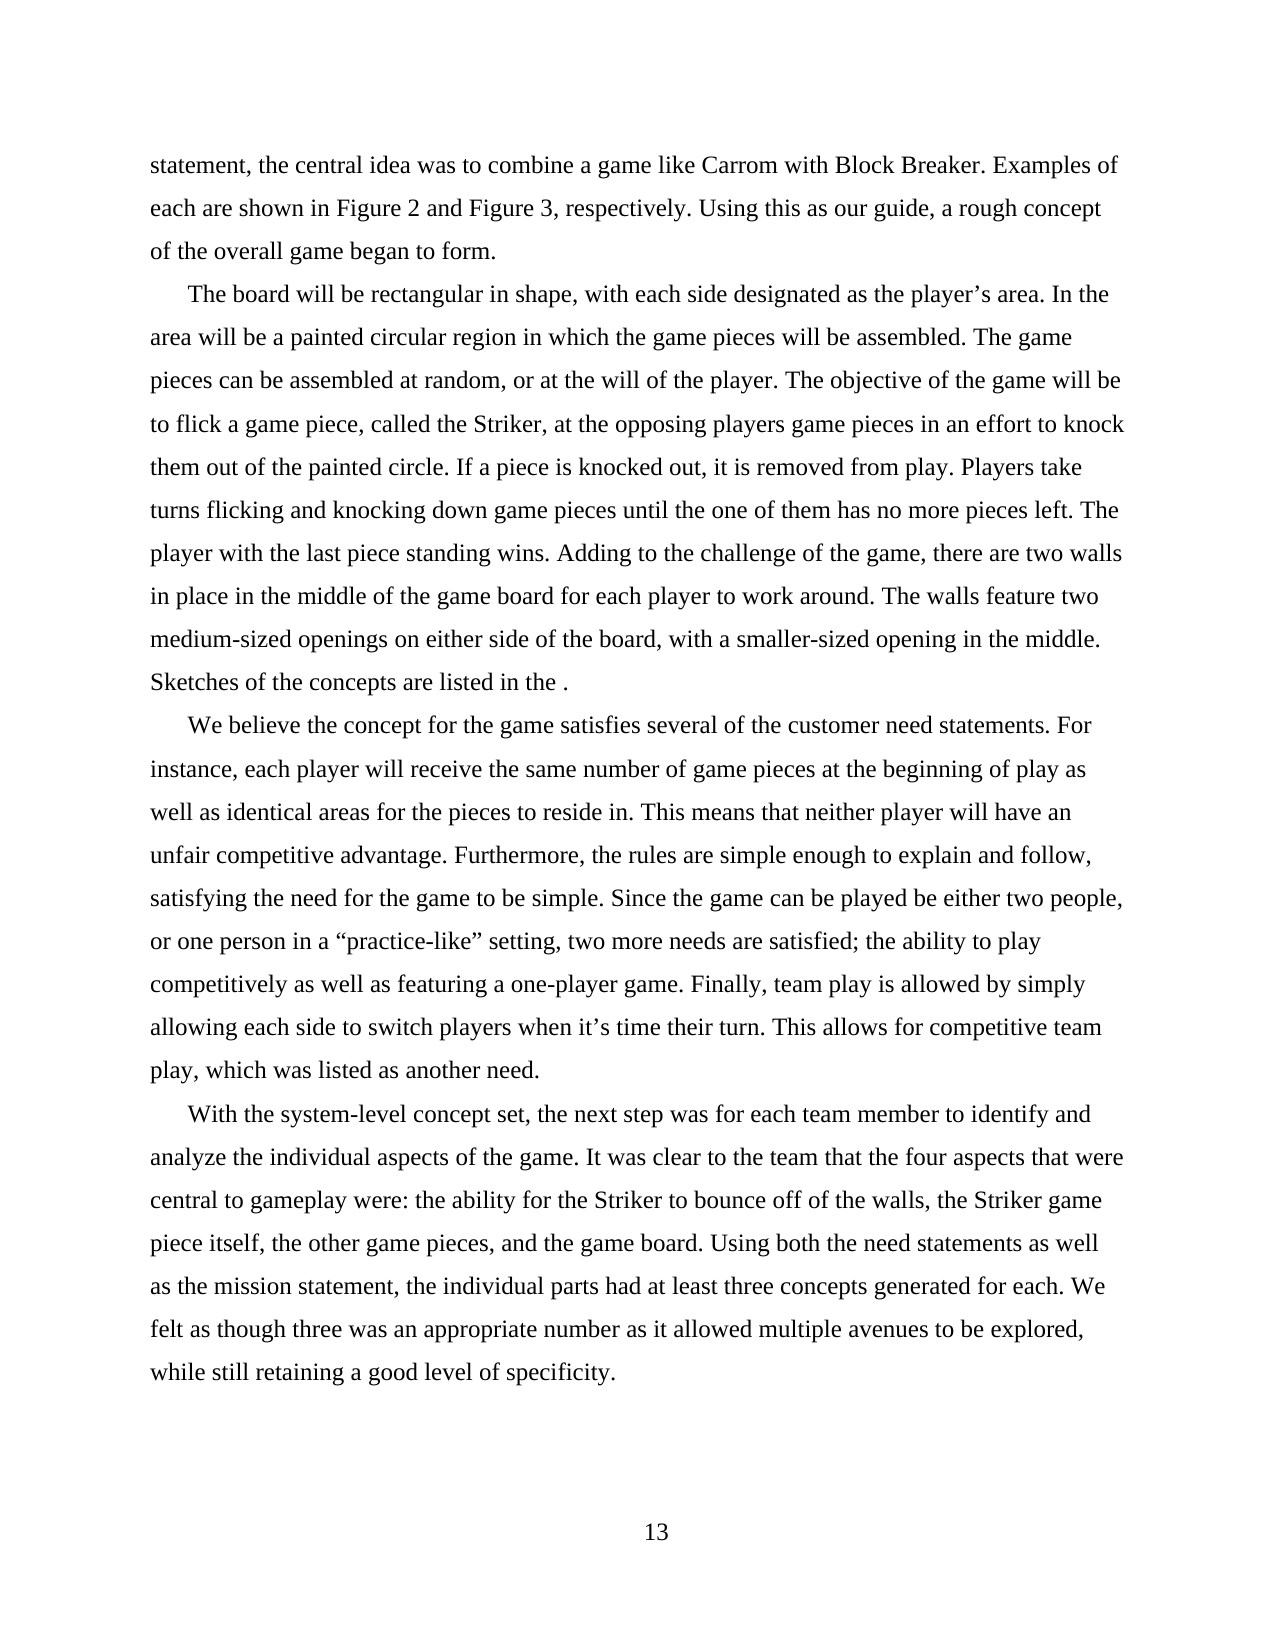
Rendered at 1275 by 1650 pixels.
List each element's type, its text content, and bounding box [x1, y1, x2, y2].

text With the system-level concept set, the next step was for each team member to identify and analyze the individual aspects of the game. It was clear to the team that the four aspects that were central to gameplay were: the ability for the Striker to bounce off of the walls, the Striker game piece itself, the other game pieces, and the game board. Using both the need statements as well as the mission statement, the individual parts had at least three concepts generated for each. We felt as though three was an appropriate number as it allowed multiple avenues to be explored, while still retaining a good level of specificity. [150, 1099, 1125, 1386]
text After assessing the customer requirements and formulating them into technical specifications, the team conceptualized the overall design of the game. According to the mission statement, the central idea was to combine a game like Carrom with Block Breaker. Examples of each are shown in Figure 3 and Figure 2, respectively. Using this as our guide, a rough concept of the overall game began to form. [150, 150, 1125, 265]
text We believe the concept for the game satisfies several of the customer need statements. For instance, each player will receive the same number of game pieces at the beginning of play as well as identical areas for the pieces to reside in. This means that neither player will have an unfair competitive advantage. Furthermore, the rules are simple enough to explain and follow, satisfying the need for the game to be simple. Since the game can be played be either two people, or one person in a “practice-like” setting, two more needs are satisfied; the ability to play competitively as well as featuring a one-player game. Finally, team play is allowed by simply allowing each side to switch players when it’s time their turn. This allows for competitive team play, which was listed as another need. [150, 711, 1125, 1084]
text The board will be rectangular in shape, with each side designated as the player’s area. In the area will be a painted circular region in which the game pieces will be assembled. The game pieces can be assembled at random, or at the will of the player. The objective of the game will be to flick a game piece, called the Striker, at the opposing players game pieces in an effort to knock them out of the painted circle. If a piece is knocked out, it is removed from play. Players take turns flicking and knocking down game pieces until the one of them has no more pieces left. The player with the last piece standing wins. Adding to the challenge of the game, there are two walls in place in the middle of the game board for each player to work around. The walls feature two medium-sized openings on either side of the board, with a smaller-sized opening in the middle. Sketches of the concepts are listed in the . [150, 279, 1125, 696]
